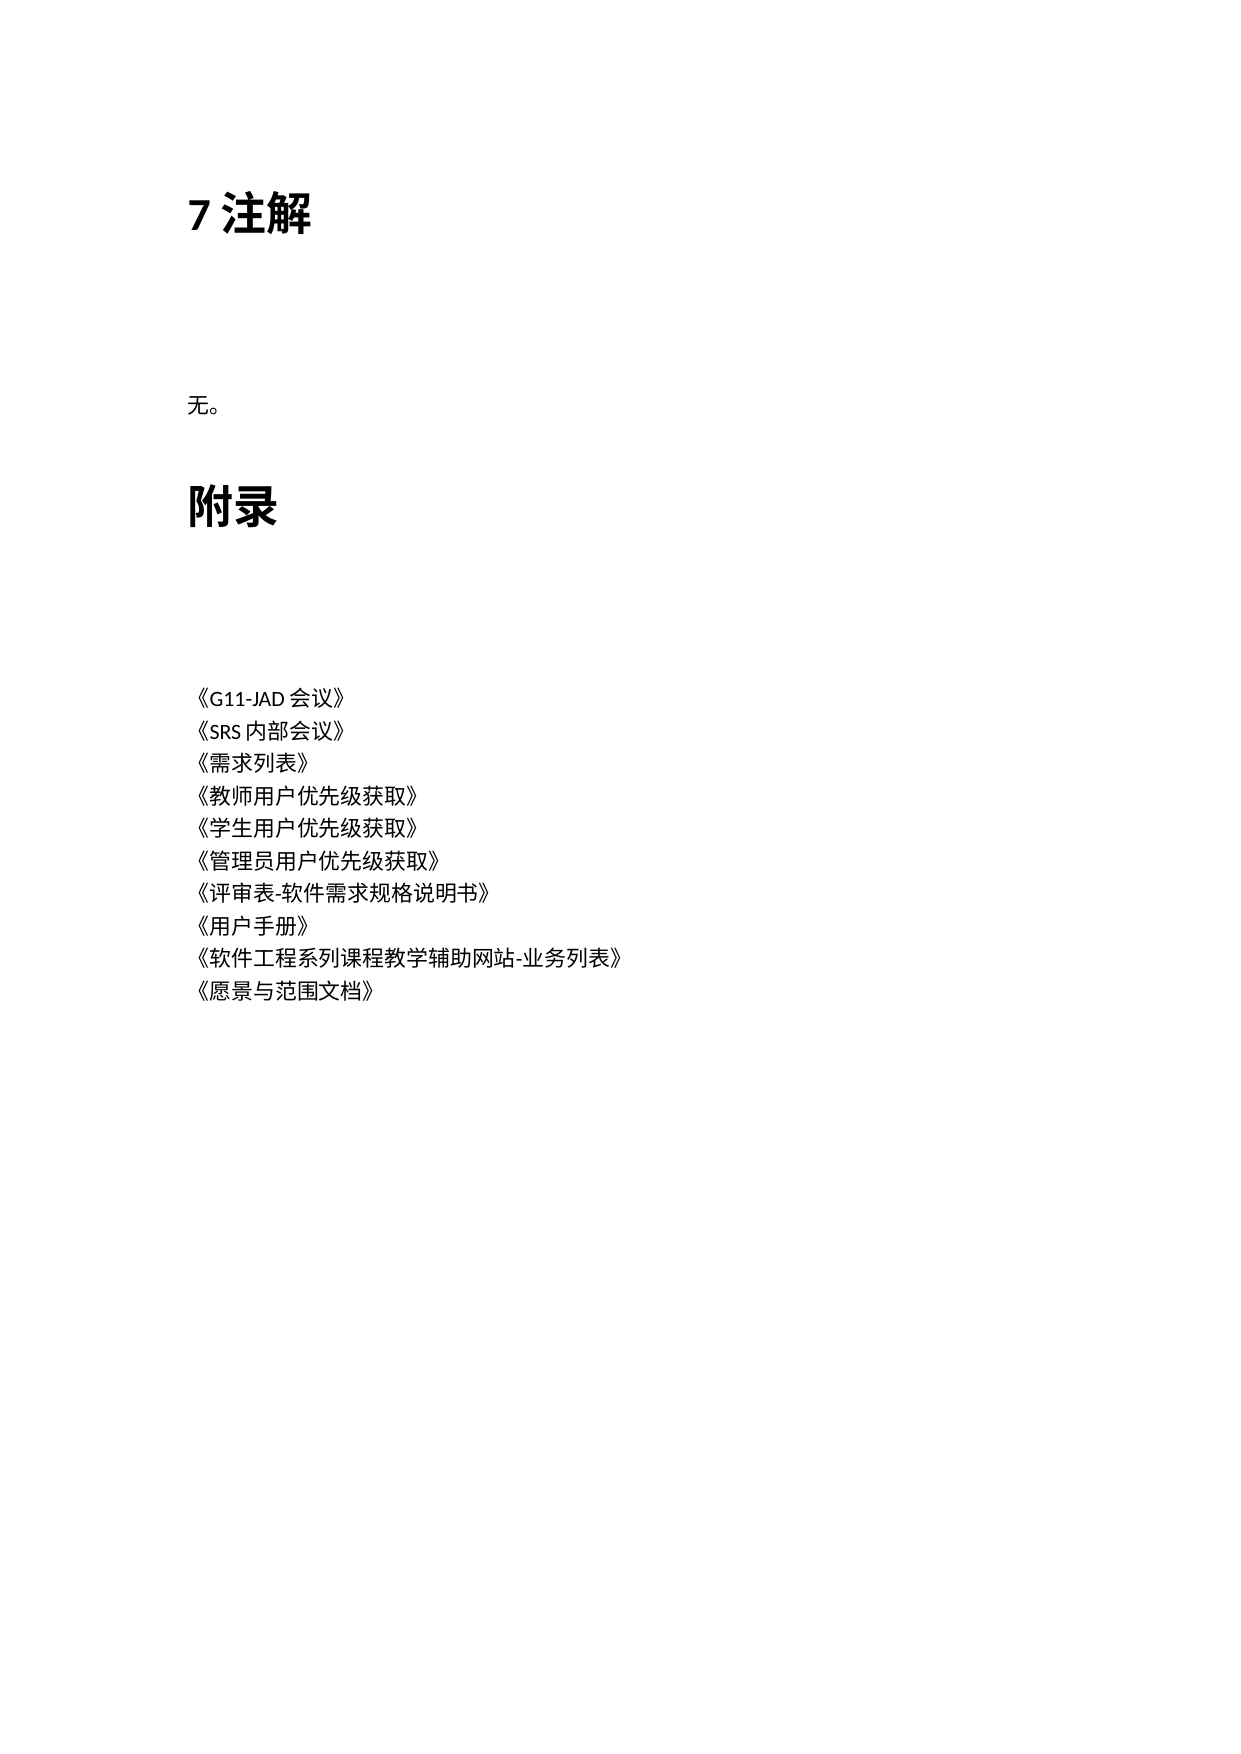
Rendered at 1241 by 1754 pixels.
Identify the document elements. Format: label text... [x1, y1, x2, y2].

text 《用户手册》 [187, 908, 1053, 941]
subtitle 附录 [187, 455, 1053, 553]
text 《教师用户优先级获取》 [187, 778, 1053, 811]
text 《评审表-软件需求规格说明书》 [187, 876, 1053, 908]
text 《学生用户优先级获取》 [187, 811, 1053, 843]
text 《SRS内部会议》 [187, 713, 1053, 746]
text 《软件工程系列课程教学辅助网站-业务列表》 [187, 941, 1053, 973]
text 《需求列表》 [187, 746, 1053, 778]
text 《G11-JAD会议》 [187, 681, 1053, 713]
text 《愿景与范围文档》 [187, 973, 1053, 1006]
subtitle 7注解 [187, 162, 1053, 259]
text 《管理员用户优先级获取》 [187, 843, 1053, 876]
text 无。 [187, 387, 1053, 420]
